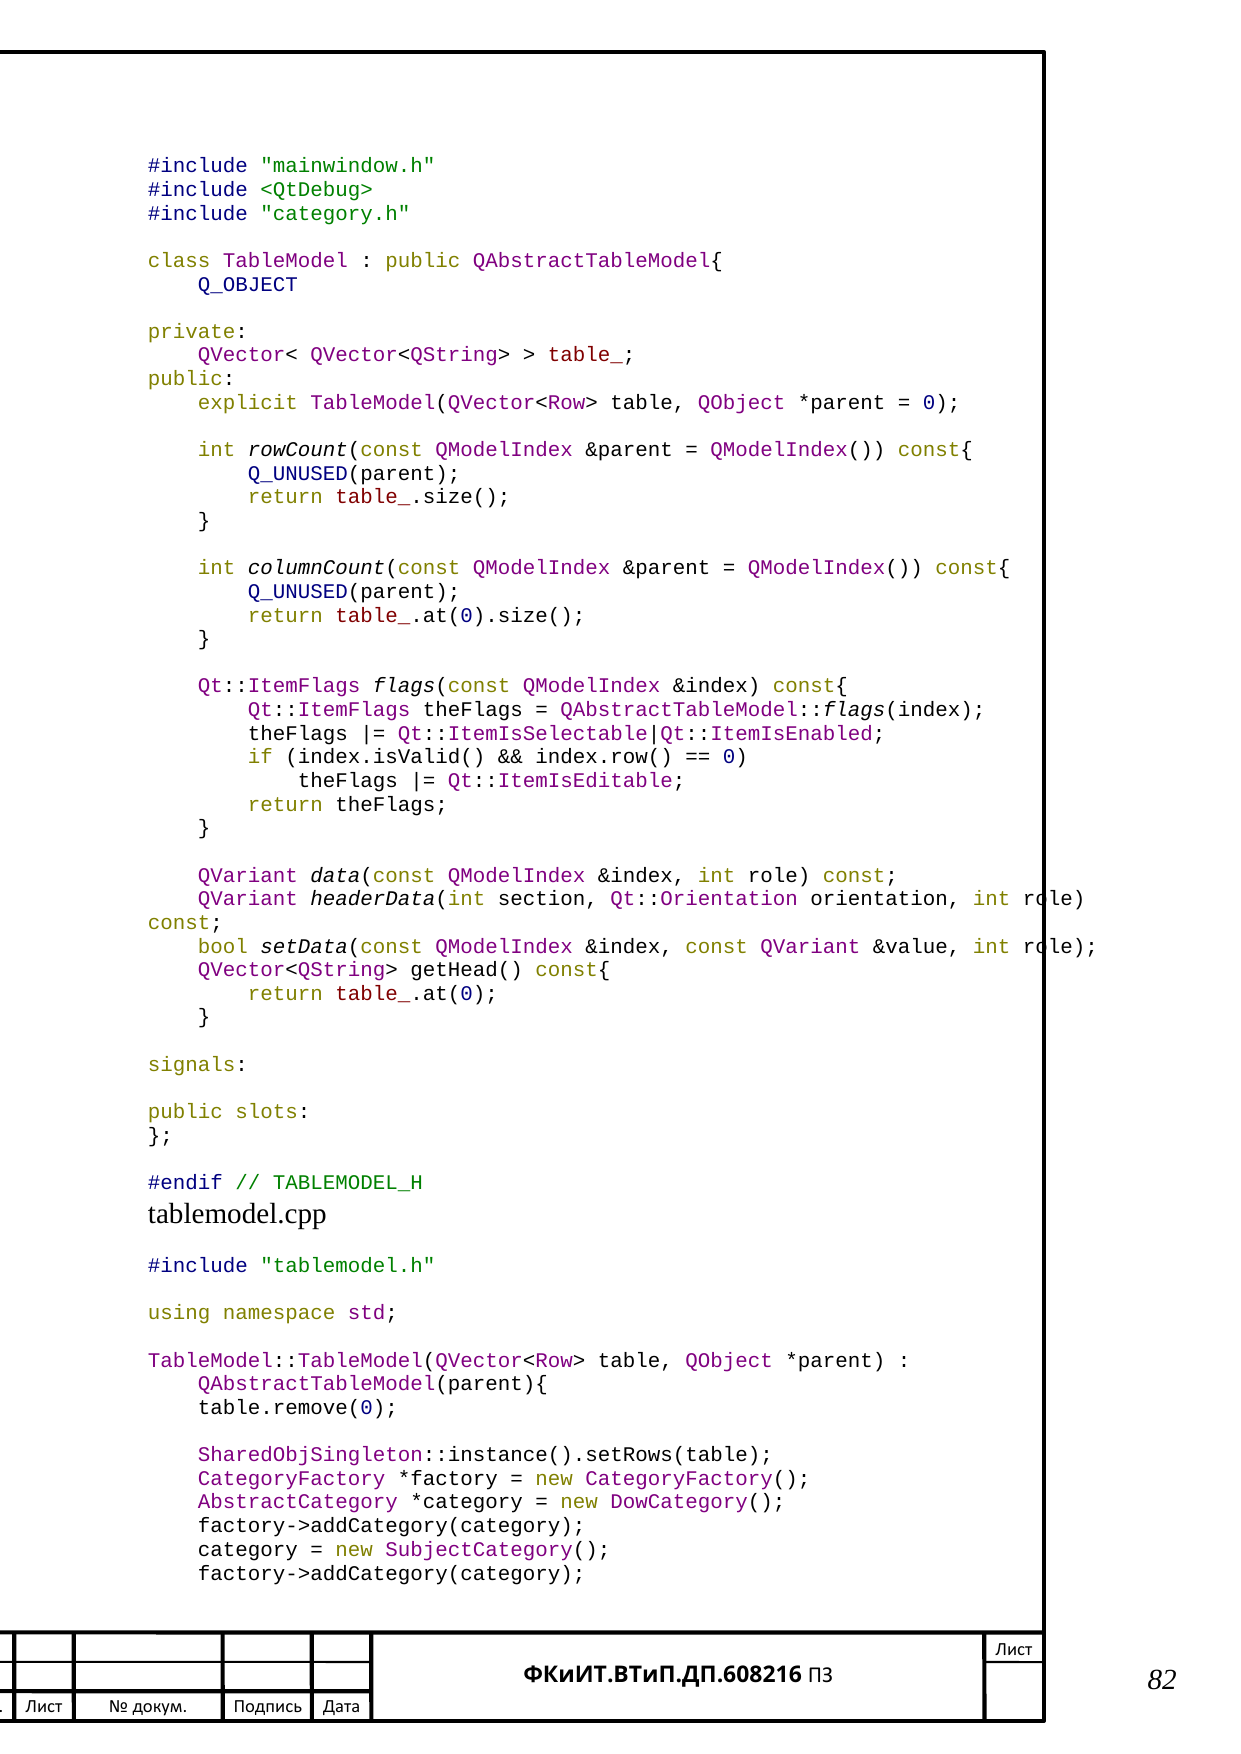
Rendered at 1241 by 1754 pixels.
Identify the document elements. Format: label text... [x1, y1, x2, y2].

text #include <QtDebug> [148, 179, 1167, 203]
text #include "tablemodel.h" [148, 1255, 1167, 1279]
text public slots: [148, 1101, 1167, 1125]
text AbstractCategory *category = new DowCategory(); [148, 1492, 1167, 1515]
text QVariant data(const QModelIndex &index, int role) const; [148, 865, 1167, 888]
text return table_.at(0); [148, 983, 1167, 1007]
text using namespace std; [148, 1302, 1167, 1326]
text public: [148, 368, 1167, 392]
text QAbstractTableModel(parent){ [148, 1373, 1167, 1397]
text return table_.size(); [148, 486, 1167, 510]
text Q_UNUSED(parent); [148, 463, 1167, 486]
text SharedObjSingleton::instance().setRows(table); [148, 1444, 1167, 1468]
text return theFlags; [148, 794, 1167, 817]
text Qt::ItemFlags flags(const QModelIndex &index) const{ [148, 676, 1167, 699]
text bool setData(const QModelIndex &index, const QVariant &value, int role); [148, 936, 1167, 959]
text return table_.at(0).size(); [148, 604, 1167, 628]
text } [148, 510, 1167, 534]
text }; [148, 1125, 1167, 1148]
text TableModel::TableModel(QVector<Row> table, QObject *parent) : [148, 1350, 1167, 1373]
text theFlags |= Qt::ItemIsSelectable|Qt::ItemIsEnabled; [148, 723, 1167, 746]
text factory->addCategory(category); [148, 1515, 1167, 1539]
text factory->addCategory(category); [148, 1562, 1167, 1586]
text int rowCount(const QModelIndex &parent = QModelIndex()) const{ [148, 439, 1167, 463]
text if (index.isValid() && index.row() == 0) [148, 746, 1167, 770]
text QVariant headerData(int section, Qt::Orientation orientation, int role) const; [148, 888, 1167, 936]
text } [148, 817, 1167, 841]
text } [148, 1007, 1167, 1030]
text int columnCount(const QModelIndex &parent = QModelIndex()) const{ [148, 557, 1167, 581]
text Q_UNUSED(parent); [148, 581, 1167, 604]
text tablemodel.cpp [148, 1196, 1167, 1229]
text QVector< QVector<QString> > table_; [148, 344, 1167, 368]
text signals: [148, 1054, 1167, 1077]
text Q_OBJECT [148, 273, 1167, 297]
text table.remove(0); [148, 1397, 1167, 1421]
text category = new SubjectCategory(); [148, 1539, 1167, 1562]
text #endif // TABLEMODEL_H [148, 1172, 1167, 1196]
text explicit TableModel(QVector<Row> table, QObject *parent = 0); [148, 392, 1167, 415]
text Qt::ItemFlags theFlags = QAbstractTableModel::flags(index); [148, 699, 1167, 723]
text #include "mainwindow.h" [148, 155, 1167, 179]
text class TableModel : public QAbstractTableModel{ [148, 250, 1167, 273]
text } [148, 628, 1167, 652]
text CategoryFactory *factory = new CategoryFactory(); [148, 1468, 1167, 1492]
text QVector<QString> getHead() const{ [148, 959, 1167, 983]
text private: [148, 321, 1167, 344]
text theFlags |= Qt::ItemIsEditable; [148, 770, 1167, 794]
text #include "category.h" [148, 203, 1167, 226]
